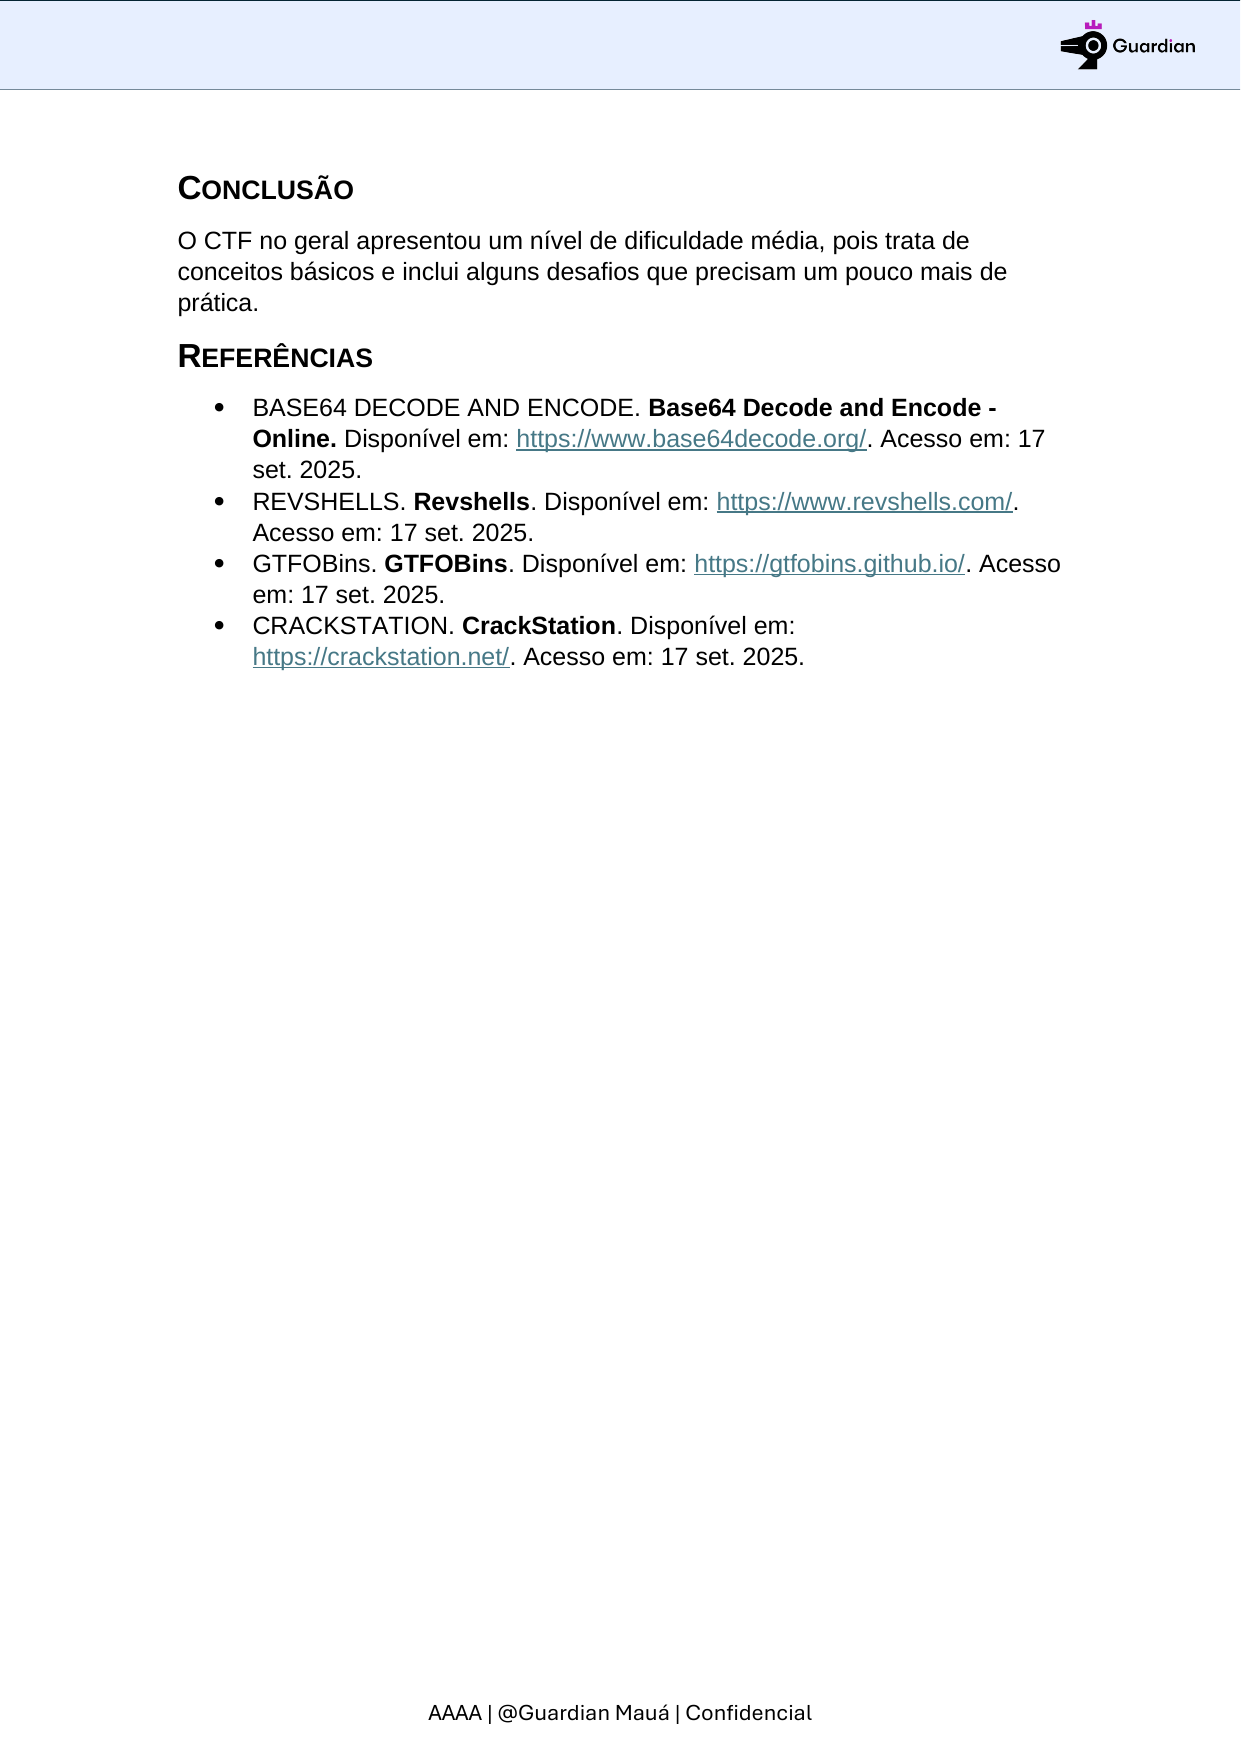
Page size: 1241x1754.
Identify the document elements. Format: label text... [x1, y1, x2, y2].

list GTFOBins. GTFOBins. Disponível em: https://gtfobins.github.io/. Acesso em: 17 set. 2025. [215, 549, 1063, 608]
text Referências [177, 336, 1063, 374]
list CRACKSTATION. CrackStation. Disponível em: https://crackstation.net/. Acesso em: 17 set. 2025. [215, 611, 1063, 671]
list BASE64 DECODE AND ENCODE. Base64 Decode and Encode - Online. Disponível em: https://www.base64decode.org/. Acesso em: 17 set. 2025. [215, 393, 1063, 484]
text O CTF no geral apresentou um nível de dificuldade média, pois trata de conceitos básicos e inclui alguns desafios que precisam um pouco mais de prática. [177, 226, 1063, 317]
list REVSHELLS. Revshells. Disponível em: https://www.revshells.com/. Acesso em: 17 set. 2025. [215, 486, 1063, 546]
text Conclusão [177, 168, 1063, 207]
picture [0, 2, 1241, 90]
